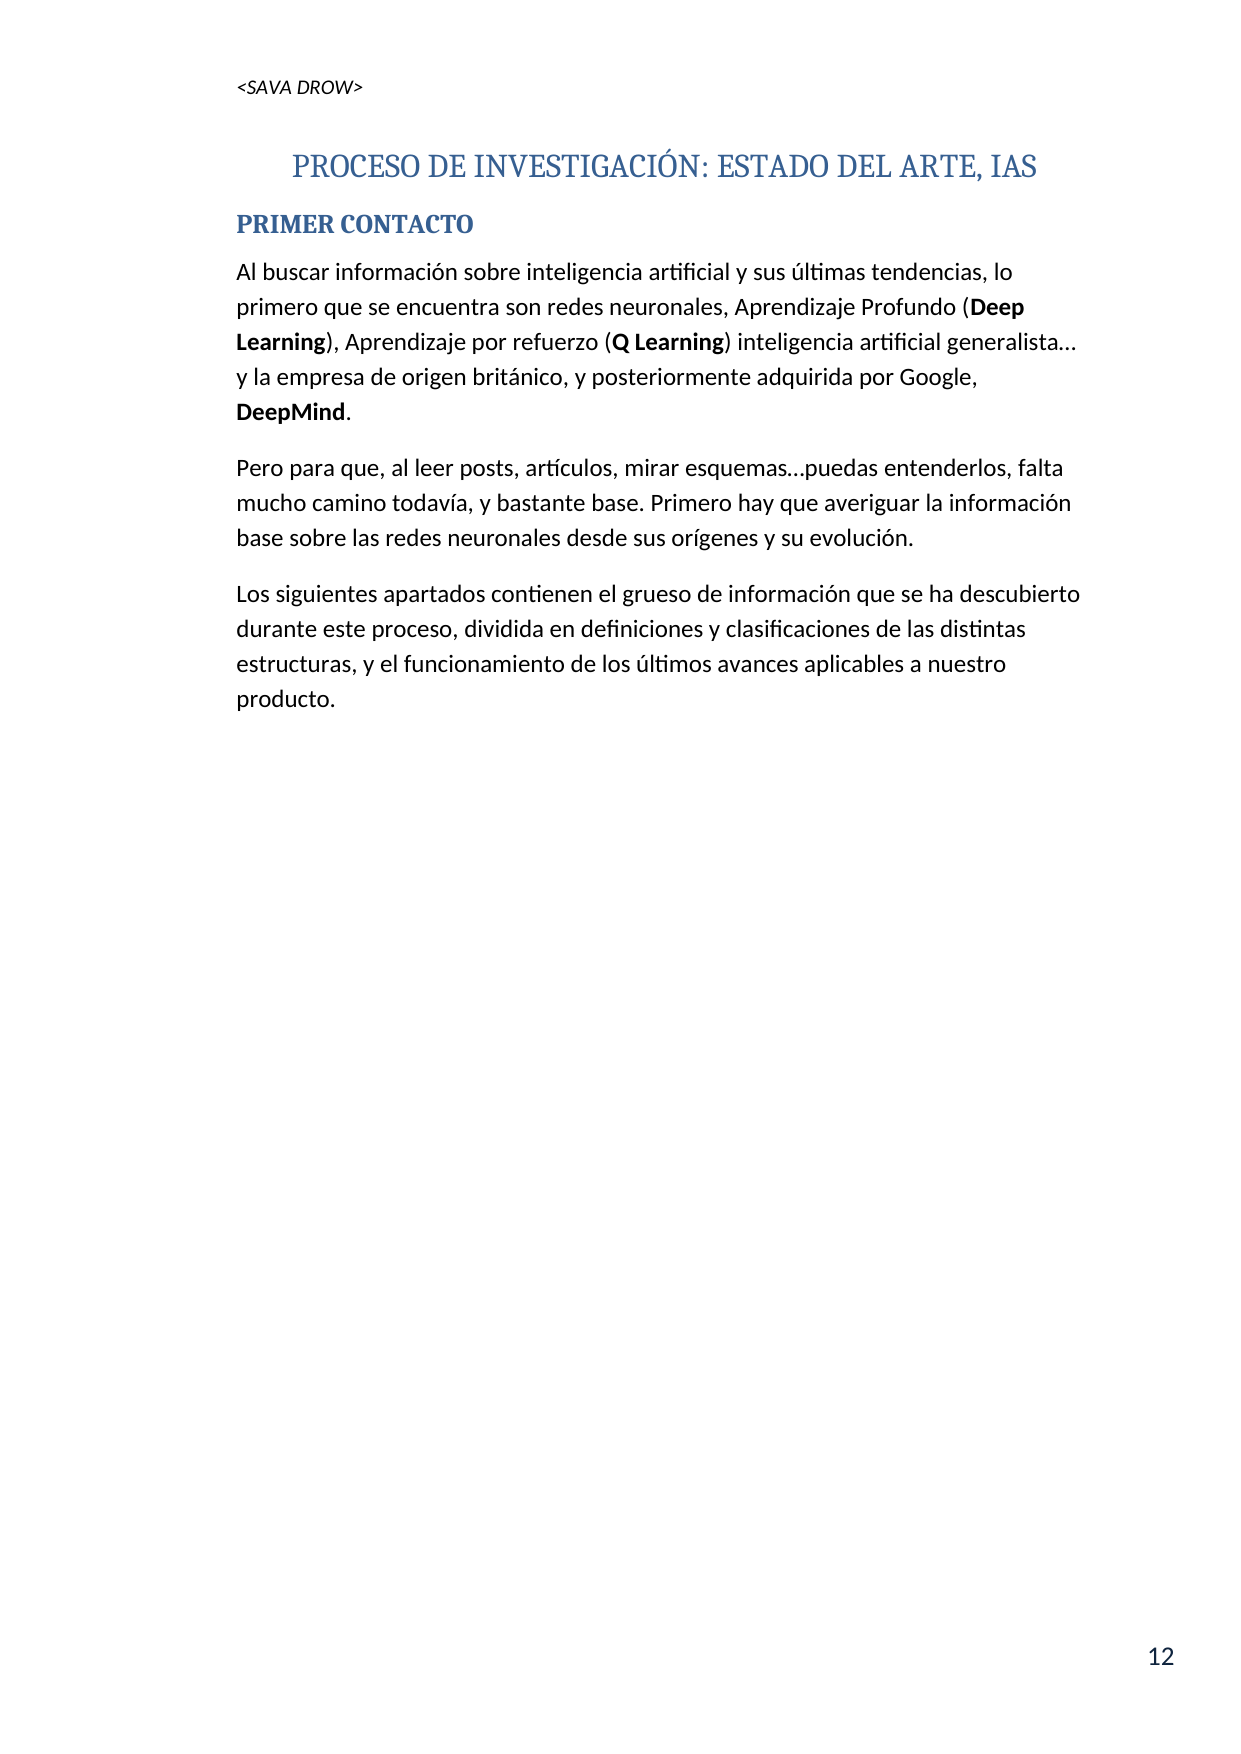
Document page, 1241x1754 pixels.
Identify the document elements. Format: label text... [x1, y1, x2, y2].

text Los siguientes apartados contienen el grueso de información que se ha descubierto durante este proceso, dividida en definiciones y clasificaciones de las distintas estructuras, y el funcionamiento de los últimos avances aplicables a nuestro producto. [236, 578, 1092, 713]
text Al buscar información sobre inteligencia artificial y sus últimas tendencias, lo primero que se encuentra son redes neuronales, Aprendizaje Profundo (Deep Learning), Aprendizaje por refuerzo (Q Learning) inteligencia artificial generalista… y la empresa de origen británico, y posteriormente adquirida por Google, DeepMind. [236, 256, 1092, 427]
subtitle PRIMER CONTACTO [236, 209, 1092, 241]
text Pero para que, al leer posts, artículos, mirar esquemas…puedas entenderlos, falta mucho camino todavía, y bastante base. Primero hay que averiguar la información base sobre las redes neuronales desde sus orígenes y su evolución. [236, 452, 1092, 552]
subtitle PROCESO DE INVESTIGACIÓN: ESTADO DEL ARTE, IAS [236, 148, 1092, 186]
